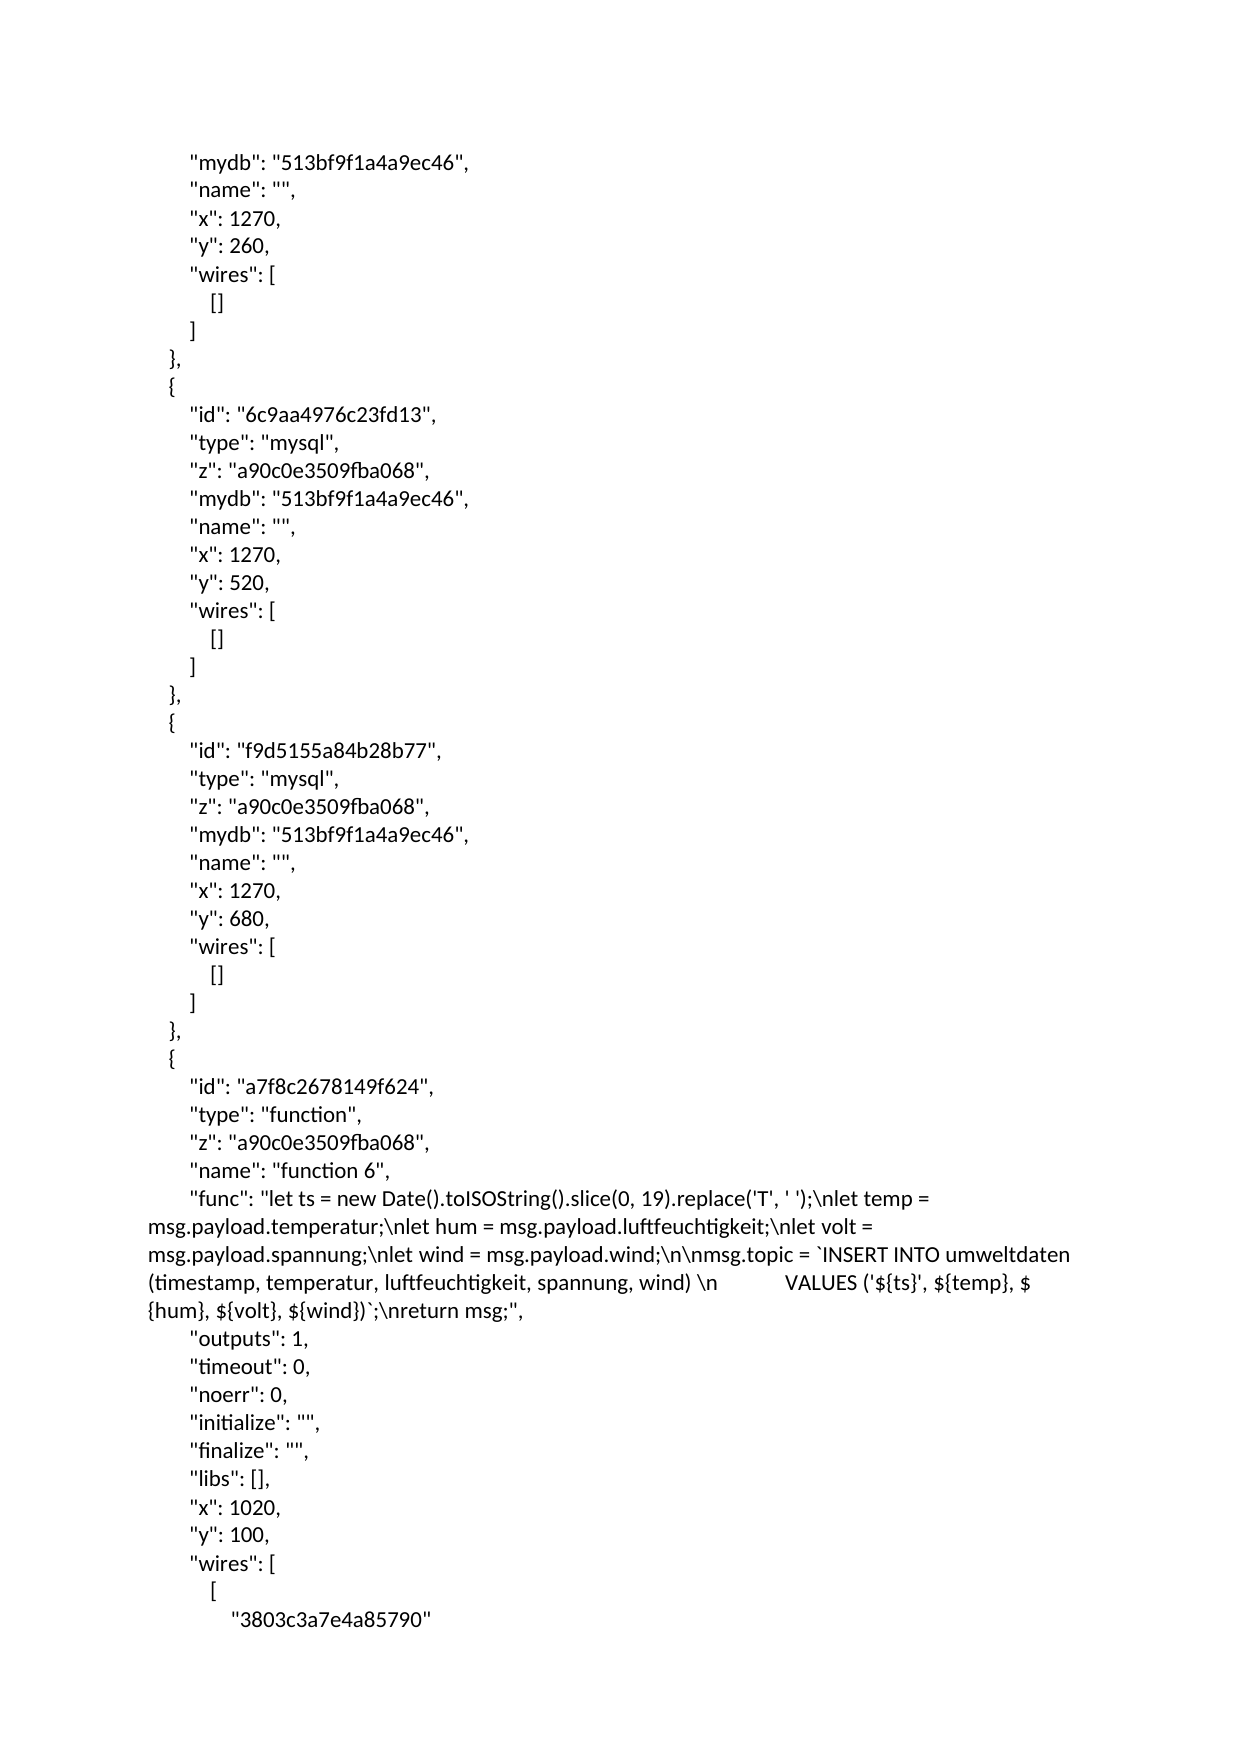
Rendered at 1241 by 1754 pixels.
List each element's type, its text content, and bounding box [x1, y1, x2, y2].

text "finalize": "", [148, 1437, 1093, 1464]
text "initialize": "", [148, 1408, 1093, 1437]
text "y": 260, [148, 232, 1093, 260]
text "type": "mysql", [148, 428, 1093, 456]
text "x": 1270, [148, 540, 1093, 568]
text "name": "", [148, 848, 1093, 876]
text "name": "", [148, 176, 1093, 204]
text [ [148, 1577, 1093, 1605]
text { [148, 1044, 1093, 1072]
text "z": "a90c0e3509fba068", [148, 456, 1093, 484]
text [148, 1184, 1093, 1324]
text ] [148, 652, 1093, 680]
text "id": "6c9aa4976c23fd13", [148, 400, 1093, 428]
text "id": "a7f8c2678149f624", [148, 1072, 1093, 1100]
text }, [148, 680, 1093, 708]
text "z": "a90c0e3509fba068", [148, 1128, 1093, 1156]
text "mydb": "513bf9f1a4a9ec46", [148, 148, 1093, 176]
text "x": 1270, [148, 876, 1093, 904]
text "timeout": 0, [148, 1352, 1093, 1381]
text "y": 680, [148, 904, 1093, 932]
text "x": 1020, [148, 1493, 1093, 1521]
text "noerr": 0, [148, 1381, 1093, 1408]
text "wires": [ [148, 596, 1093, 624]
text "name": "function 6", [148, 1156, 1093, 1184]
text ] [148, 988, 1093, 1016]
text "z": "a90c0e3509fba068", [148, 792, 1093, 820]
text { [148, 372, 1093, 400]
text { [148, 708, 1093, 736]
text [] [148, 624, 1093, 652]
text "wires": [ [148, 932, 1093, 960]
text "name": "", [148, 512, 1093, 540]
text ] [148, 316, 1093, 344]
text "wires": [ [148, 1549, 1093, 1577]
text "type": "mysql", [148, 764, 1093, 792]
text [] [148, 288, 1093, 316]
text }, [148, 1016, 1093, 1044]
text "libs": [], [148, 1464, 1093, 1493]
text "wires": [ [148, 260, 1093, 288]
text "y": 520, [148, 568, 1093, 596]
text "outputs": 1, [148, 1324, 1093, 1352]
text "mydb": "513bf9f1a4a9ec46", [148, 484, 1093, 512]
text "type": "function", [148, 1100, 1093, 1128]
text }, [148, 344, 1093, 372]
text "mydb": "513bf9f1a4a9ec46", [148, 820, 1093, 848]
text "id": "f9d5155a84b28b77", [148, 736, 1093, 764]
text "y": 100, [148, 1521, 1093, 1549]
text "3803c3a7e4a85790" [148, 1605, 1093, 1633]
text "x": 1270, [148, 204, 1093, 232]
text [] [148, 960, 1093, 988]
